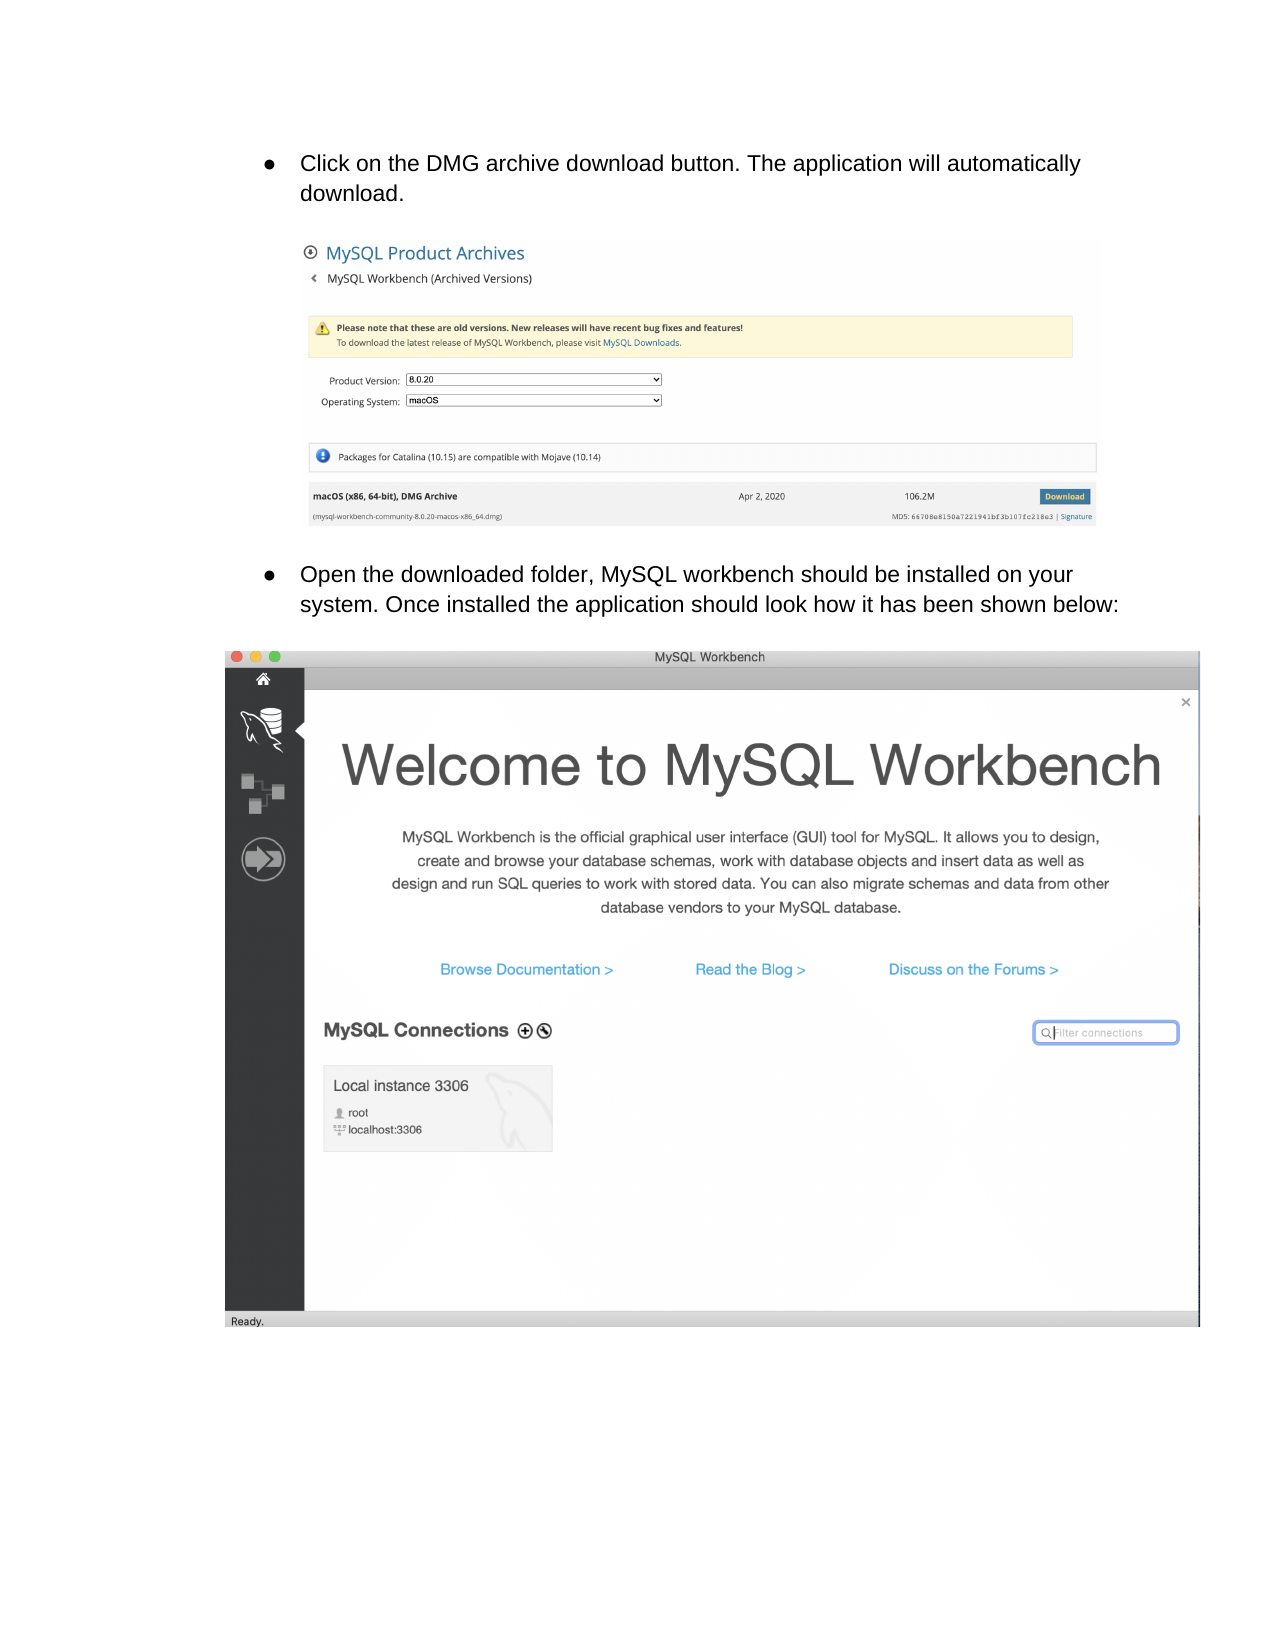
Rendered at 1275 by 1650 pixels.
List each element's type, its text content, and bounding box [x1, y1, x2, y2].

list Open the downloaded folder, MySQL workbench should be installed on your system. Once installed the application should look how it has been shown below: [262, 561, 1125, 617]
list Click on the DMG archive download button. The application will automatically download. [262, 150, 1125, 207]
picture [300, 240, 1101, 527]
picture [225, 651, 1200, 1327]
